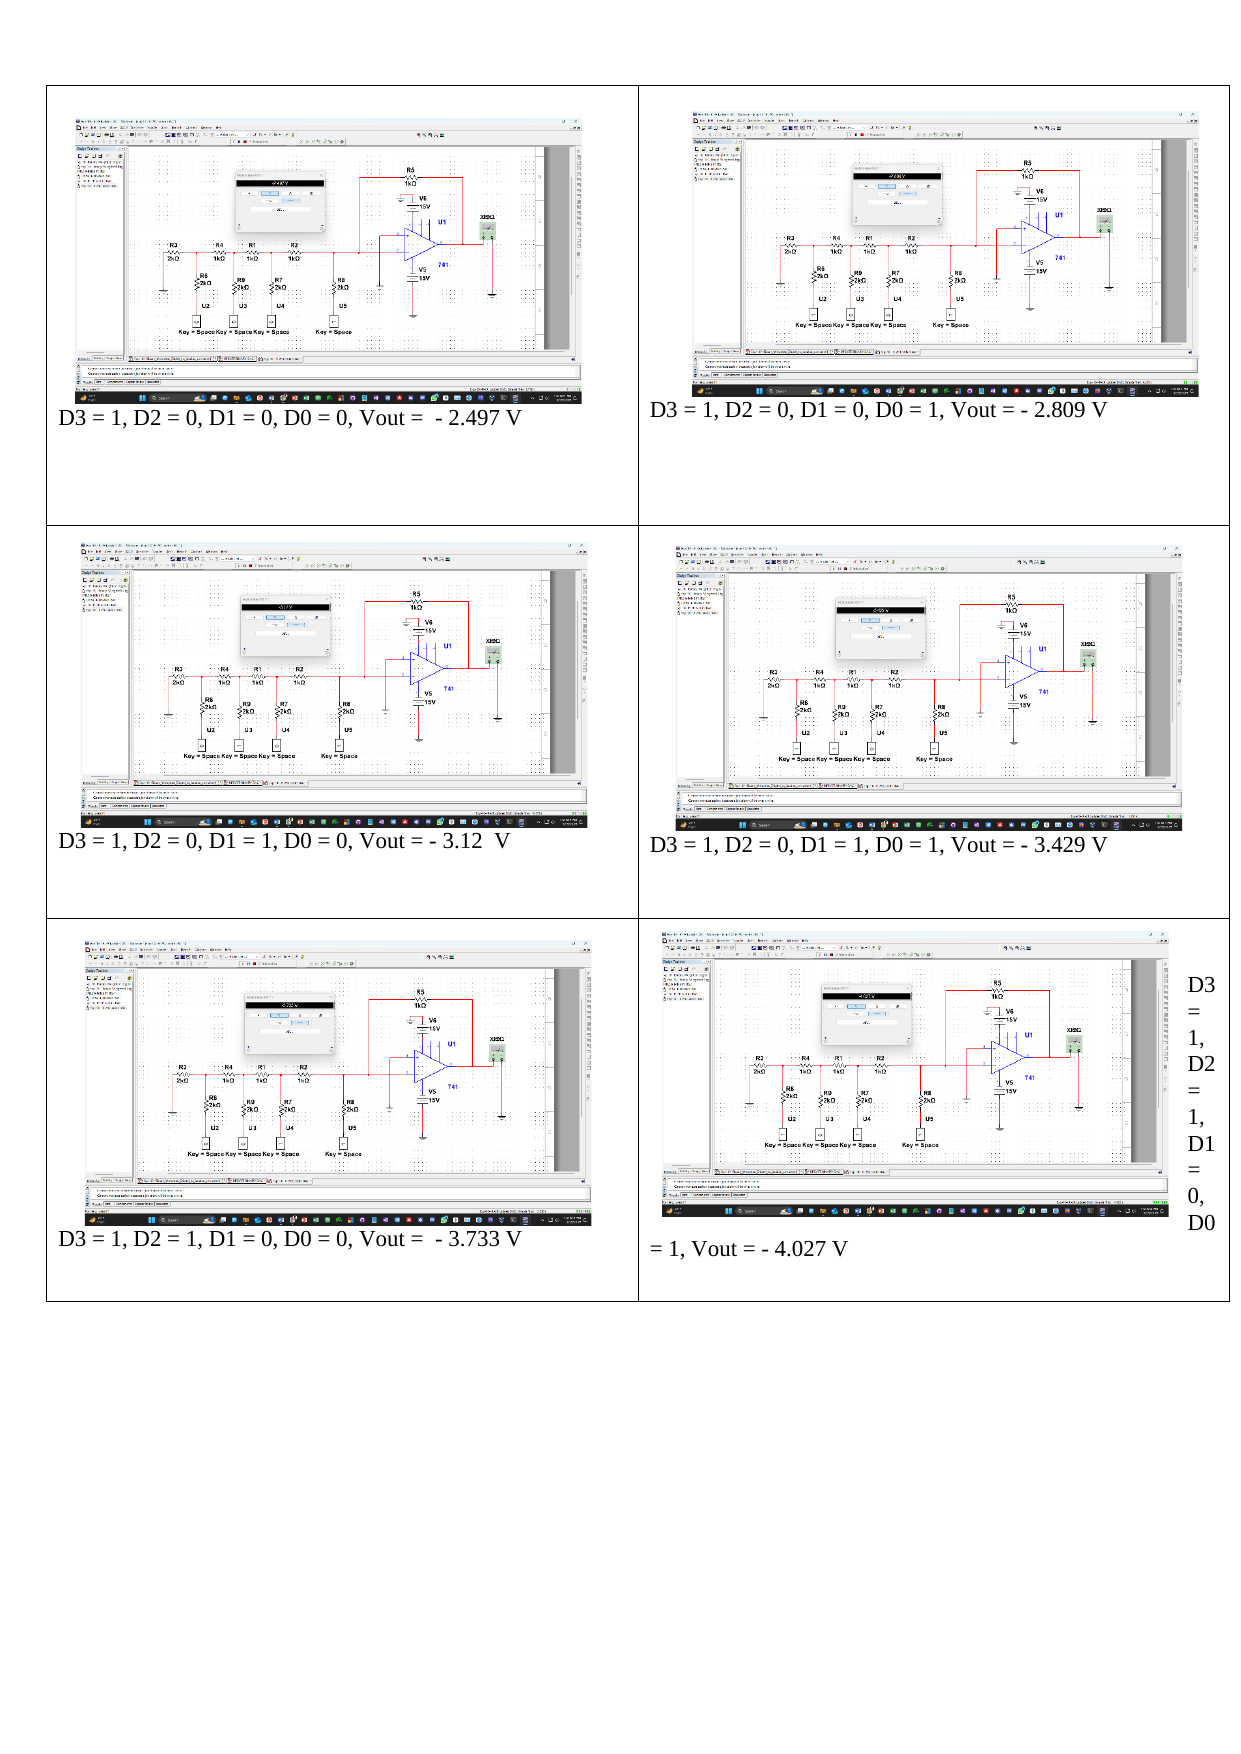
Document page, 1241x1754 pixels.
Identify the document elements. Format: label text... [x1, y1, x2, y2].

picture [75, 118, 582, 404]
table_cell D3 = 1, D2 = 0, D1 = 0, D0 = 0, Vout = - 2.497 V [47, 86, 638, 525]
table_cell D3 = 1, D2 = 1, D1 = 0, D0 = 0, Vout = - 3.733 V [47, 919, 638, 1301]
picture [692, 111, 1199, 397]
picture [84, 940, 592, 1226]
picture [80, 542, 588, 828]
table_cell D3 = 1, D2 = 1, D1 = 0, D0 = 1, Vout = - 4.027 V [639, 919, 1229, 1301]
table_cell D3 = 1, D2 = 0, D1 = 1, D0 = 0, Vout = - 3.12 V [47, 526, 638, 918]
table_cell D3 = 1, D2 = 0, D1 = 1, D0 = 1, Vout = - 3.429 V [639, 526, 1229, 918]
picture [675, 545, 1183, 831]
table_cell D3 = 1, D2 = 0, D1 = 0, D0 = 1, Vout = - 2.809 V [639, 86, 1229, 525]
picture [662, 931, 1169, 1217]
